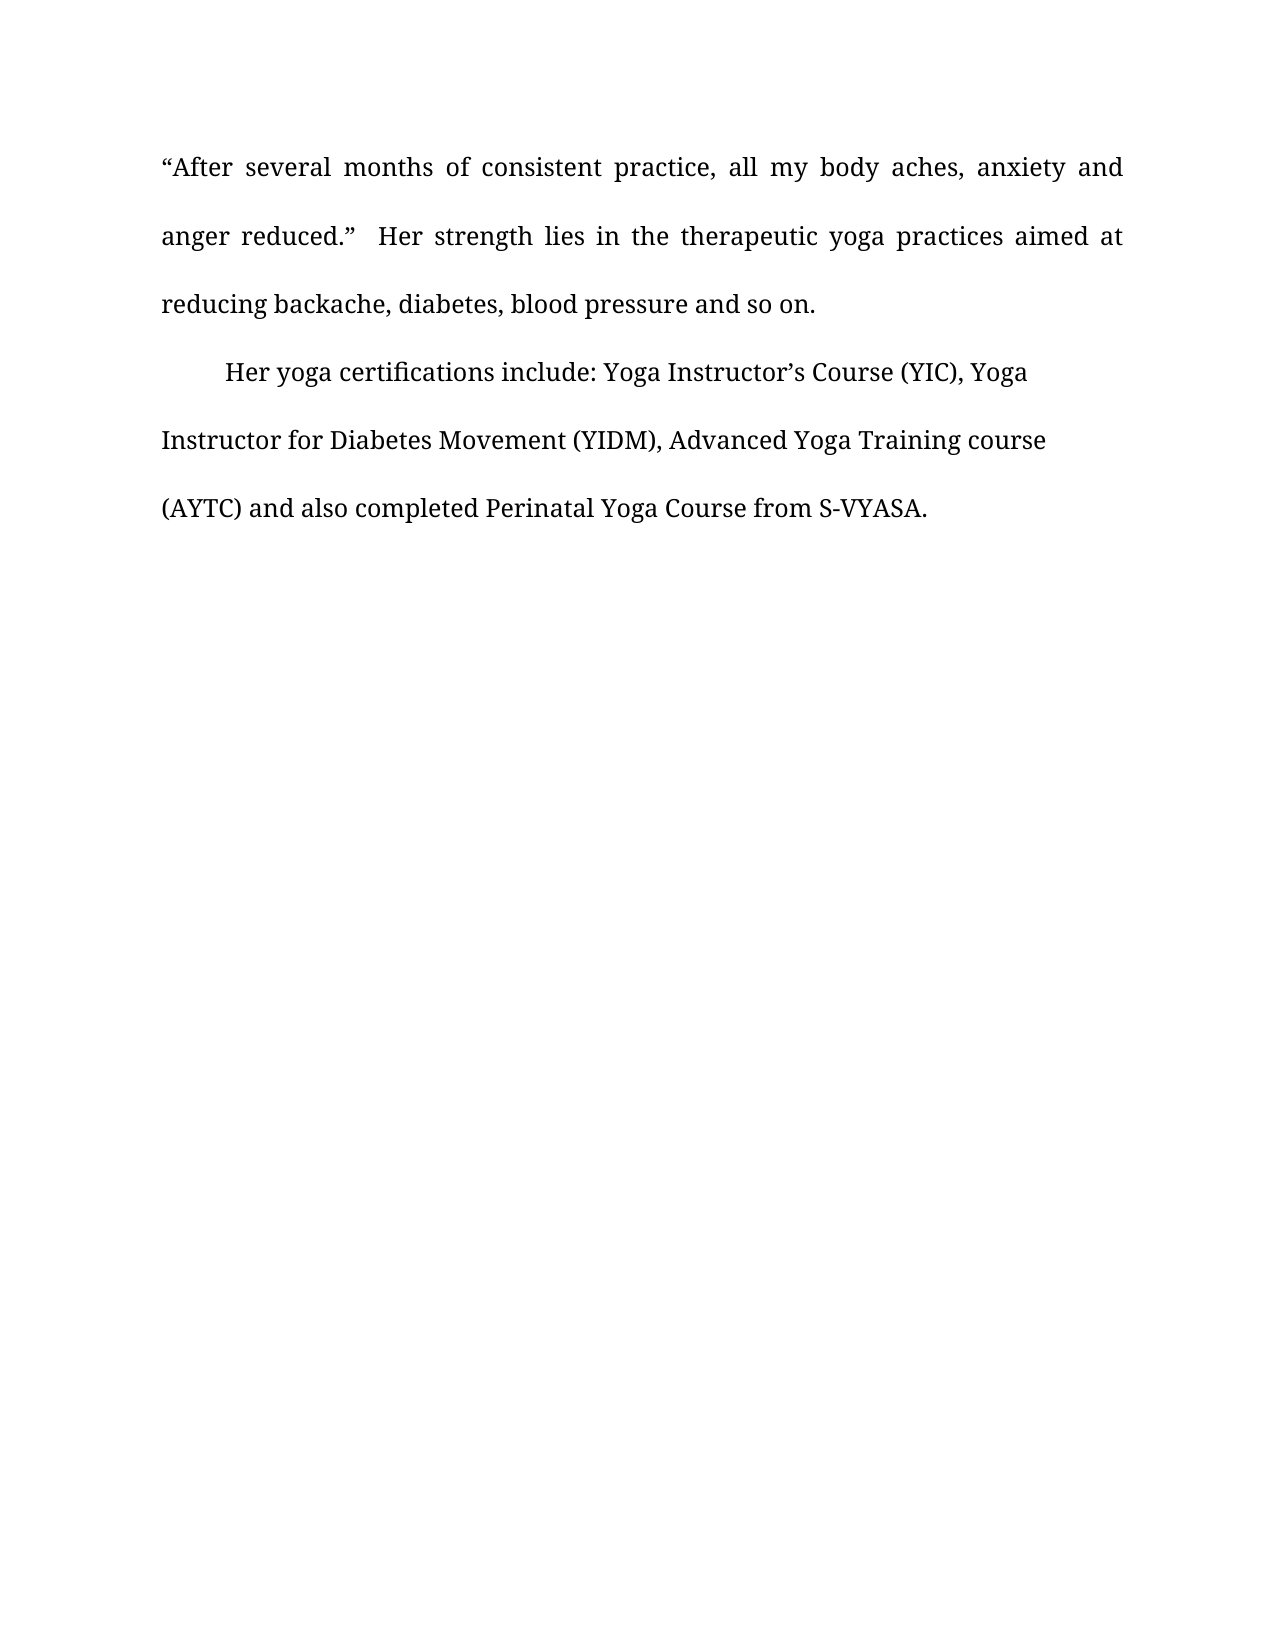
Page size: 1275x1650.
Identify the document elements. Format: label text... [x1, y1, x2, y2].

text Her yoga certifications include: Yoga Instructor’s Course (YIC), Yoga Instructor for Diabetes Movement (YIDM), Advanced Yoga Training course (AYTC) and also completed Perinatal Yoga Course from S-VYASA. [161, 354, 1125, 525]
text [161, 150, 1125, 320]
